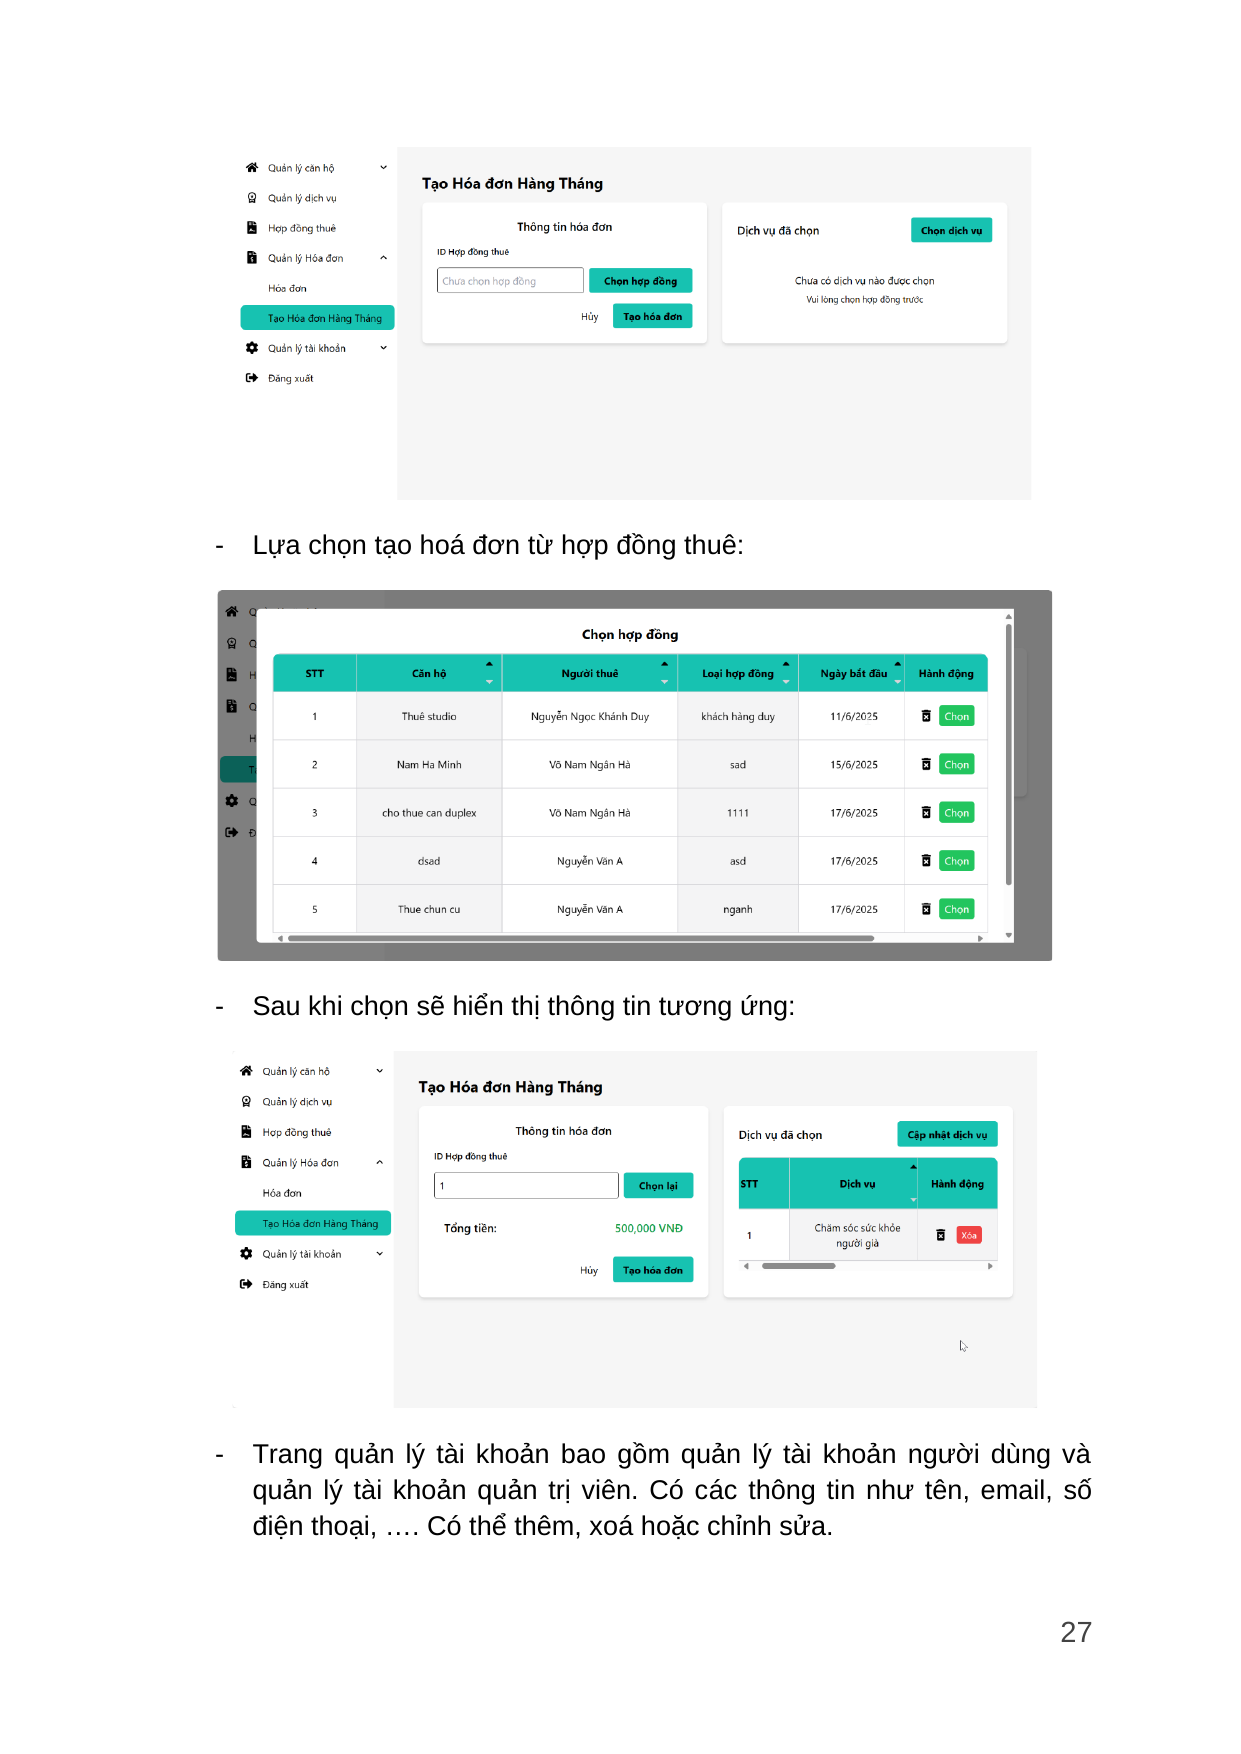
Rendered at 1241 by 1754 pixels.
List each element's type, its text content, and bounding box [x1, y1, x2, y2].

list Lựa chọn tạo hoá đơn từ hợp đồng thuê: [215, 529, 1092, 560]
list Sau khi chọn sẽ hiển thị thông tin tương ứng: [215, 990, 1092, 1021]
picture [232, 1051, 1038, 1408]
picture [217, 590, 1053, 961]
picture [238, 147, 1032, 500]
list Trang quản lý tài khoản bao gồm quản lý tài khoản người dùng và quản lý tài khoản quản trị viên. Có các thông tin như tên, email, số điện thoại, …. Có thể thêm, xoá hoặc chỉnh sửa. [215, 1438, 1092, 1541]
